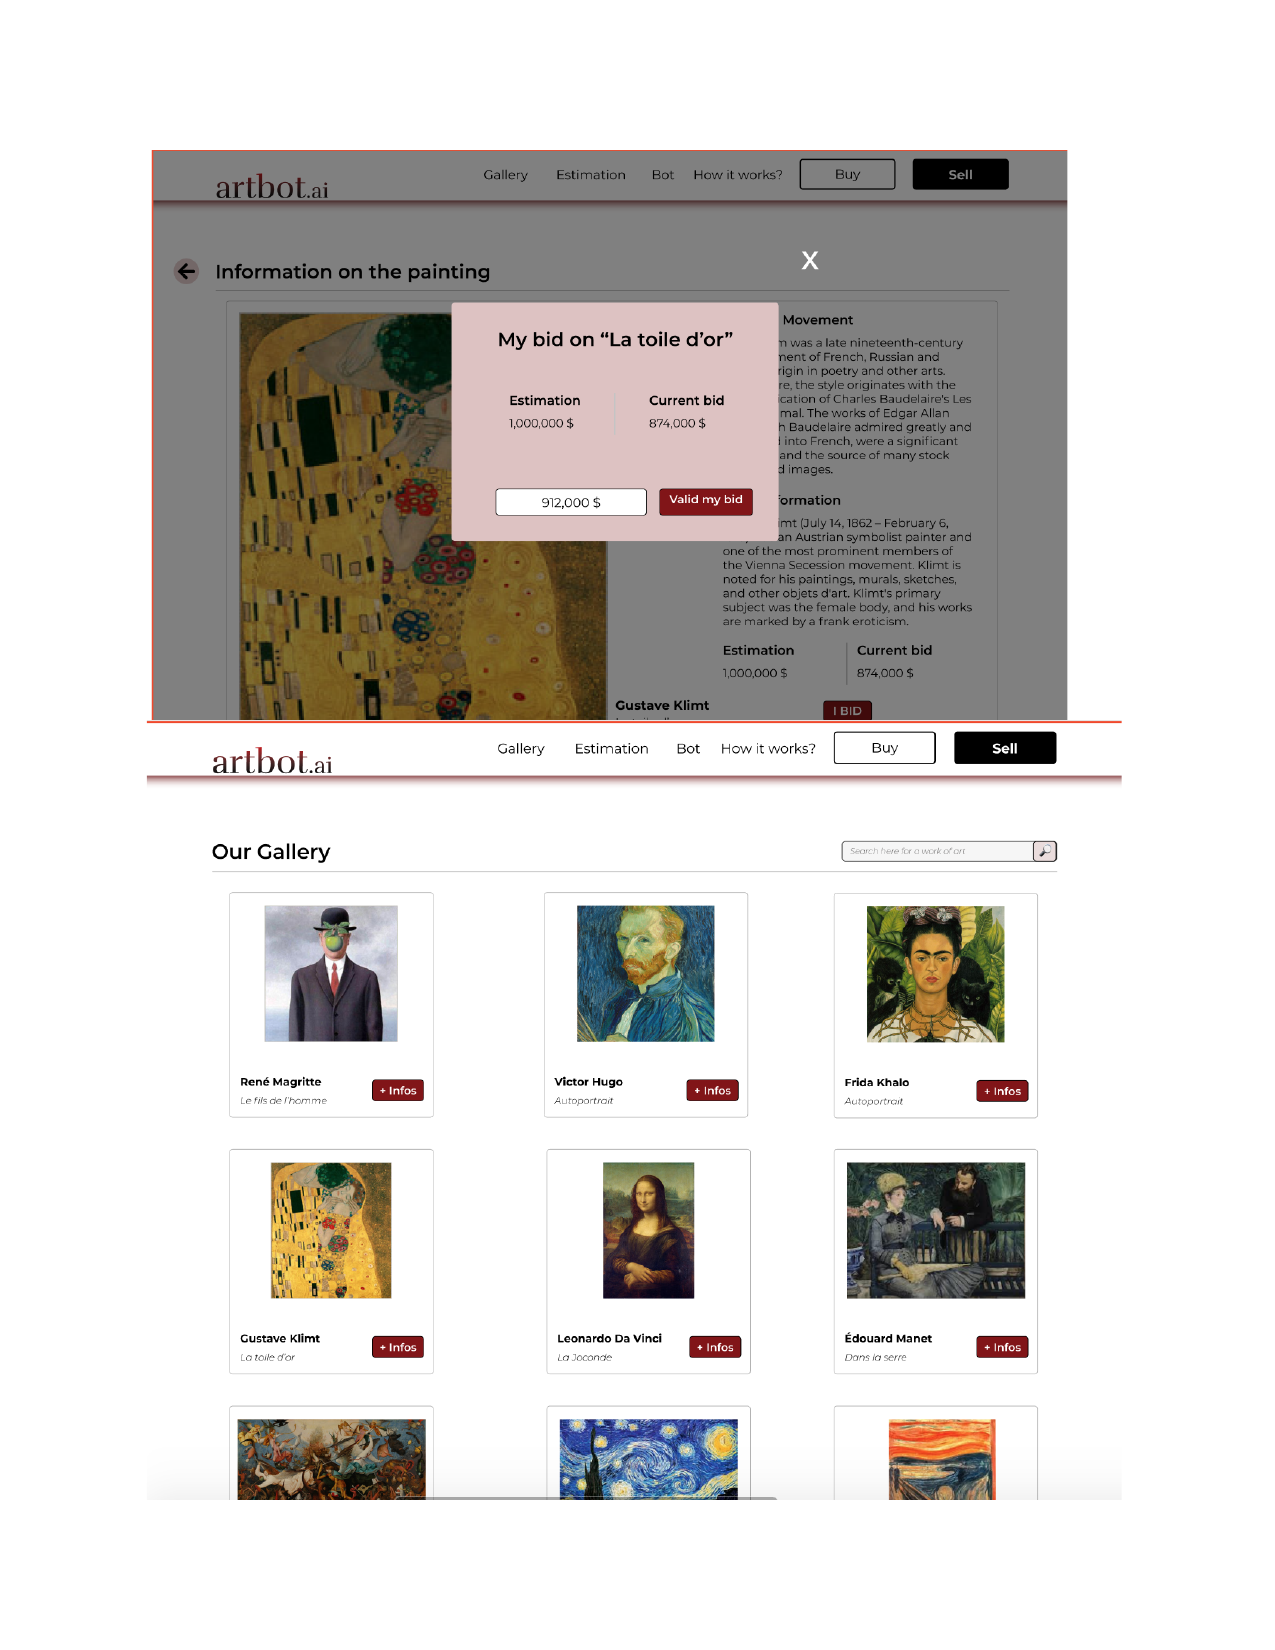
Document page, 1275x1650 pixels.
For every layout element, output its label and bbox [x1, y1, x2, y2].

picture [146, 150, 1122, 1500]
